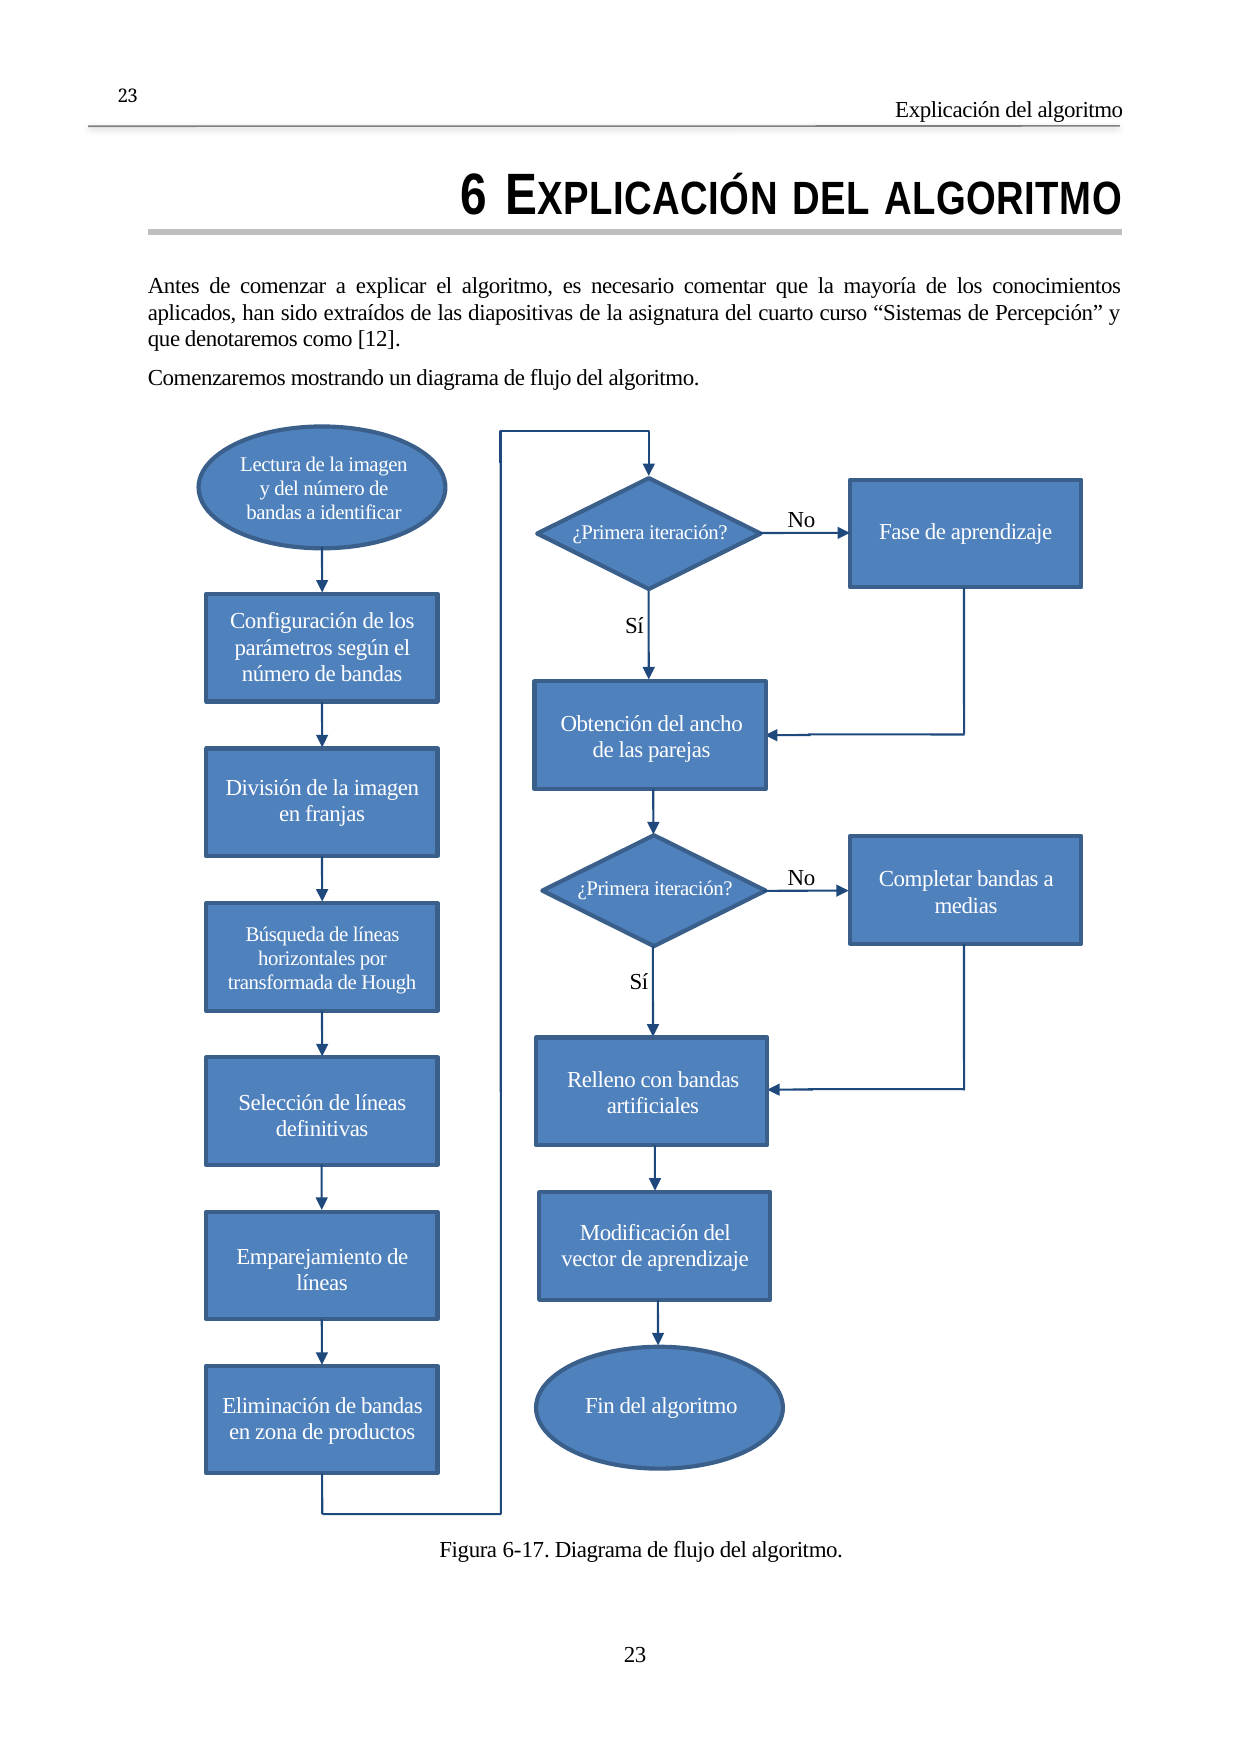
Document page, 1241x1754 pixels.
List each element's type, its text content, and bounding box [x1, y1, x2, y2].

subtitle Explicación del algoritmo [148, 160, 1122, 229]
text Comenzaremos mostrando un diagrama de flujo del algoritmo. [148, 364, 1122, 391]
text Antes de comenzar a explicar el algoritmo, es necesario comentar que la mayoría de los conocimientos aplicados, han sido extraídos de las diapositivas de la asignatura del cuarto curso “Sistemas de Percepción” y que denotaremos como . [148, 273, 1122, 352]
